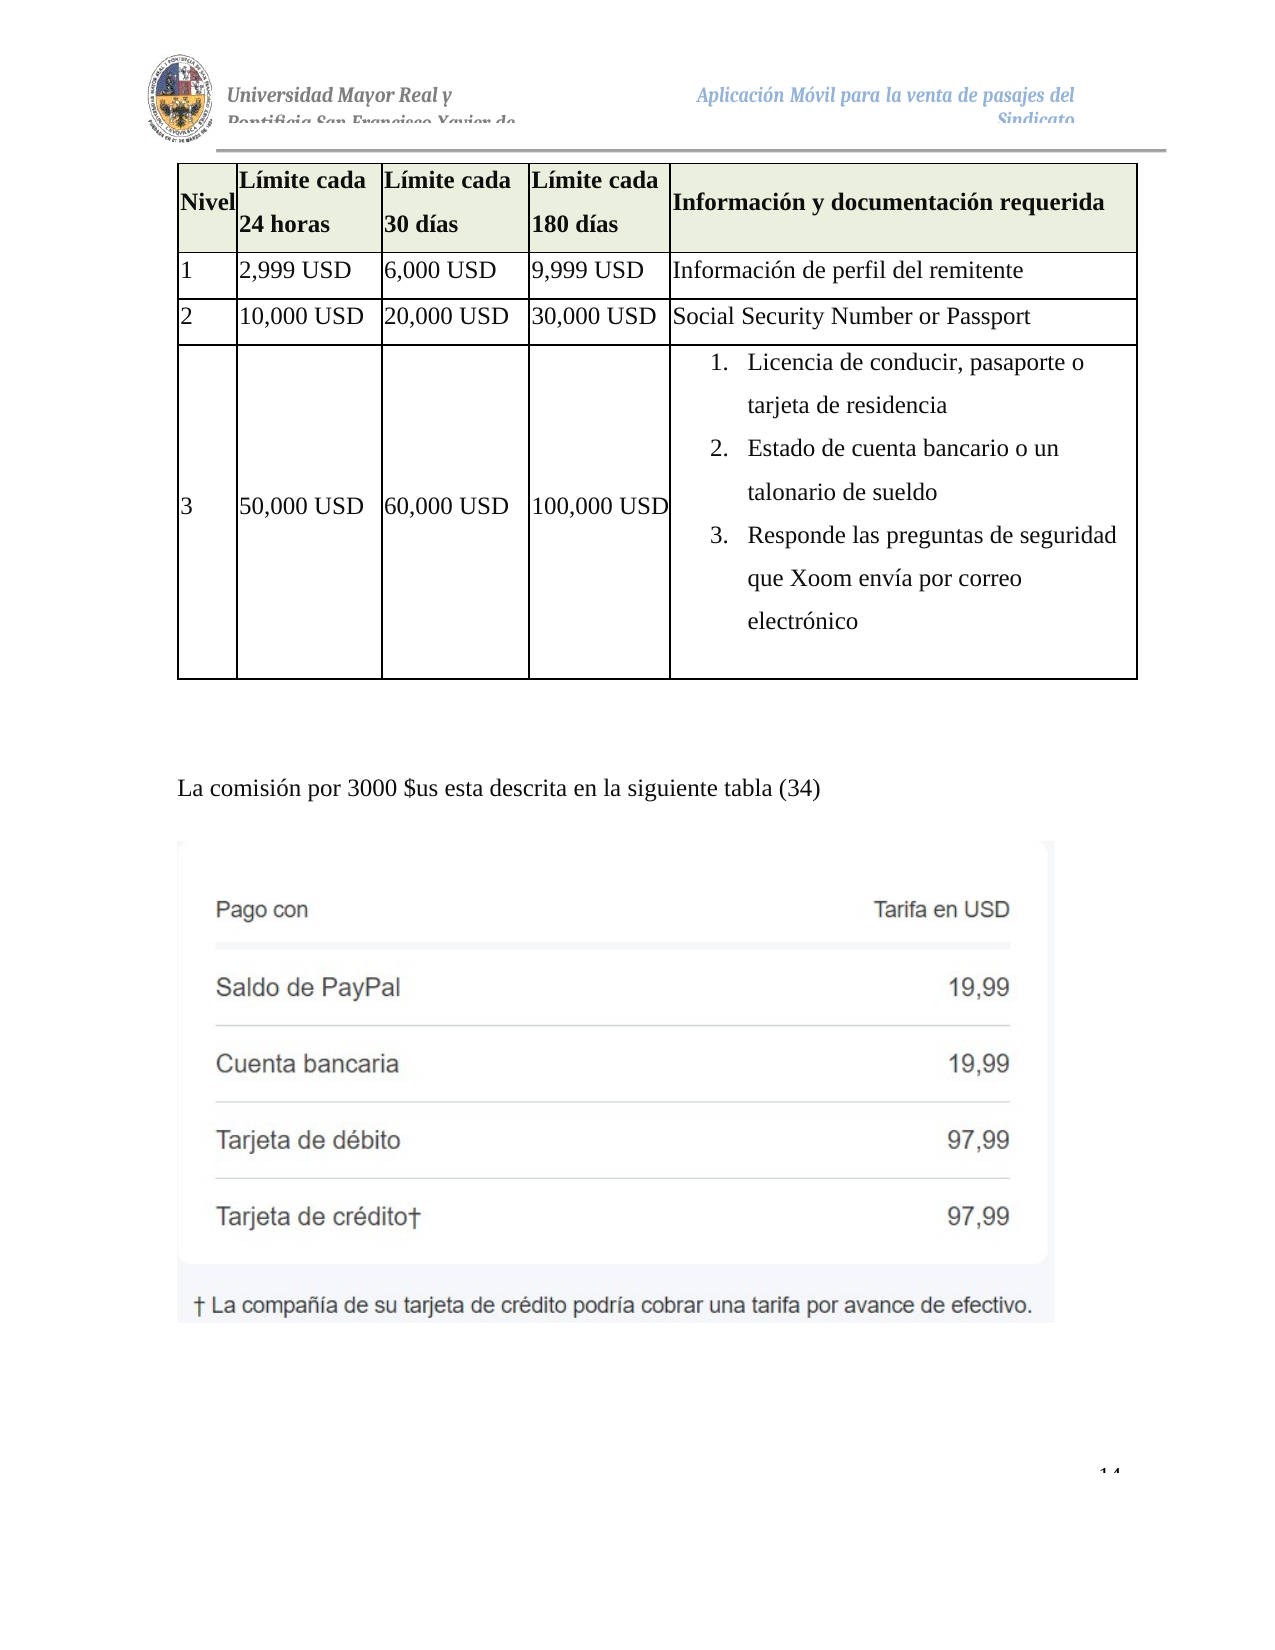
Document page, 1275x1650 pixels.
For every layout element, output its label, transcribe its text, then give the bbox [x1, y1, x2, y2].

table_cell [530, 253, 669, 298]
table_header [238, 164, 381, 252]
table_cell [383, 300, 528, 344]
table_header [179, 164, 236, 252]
picture [177, 841, 1055, 1323]
picture [147, 54, 213, 143]
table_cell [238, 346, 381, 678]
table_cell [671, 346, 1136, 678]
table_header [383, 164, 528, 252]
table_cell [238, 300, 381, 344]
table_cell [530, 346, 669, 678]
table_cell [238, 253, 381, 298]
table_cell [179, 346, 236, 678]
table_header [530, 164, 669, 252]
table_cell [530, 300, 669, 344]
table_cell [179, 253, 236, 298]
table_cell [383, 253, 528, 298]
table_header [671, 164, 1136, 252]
text La comisión por 3000 $us esta descrita en la siguiente tabla (34) [177, 773, 1204, 802]
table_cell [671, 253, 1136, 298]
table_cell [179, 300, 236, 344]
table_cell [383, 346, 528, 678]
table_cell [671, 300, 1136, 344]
